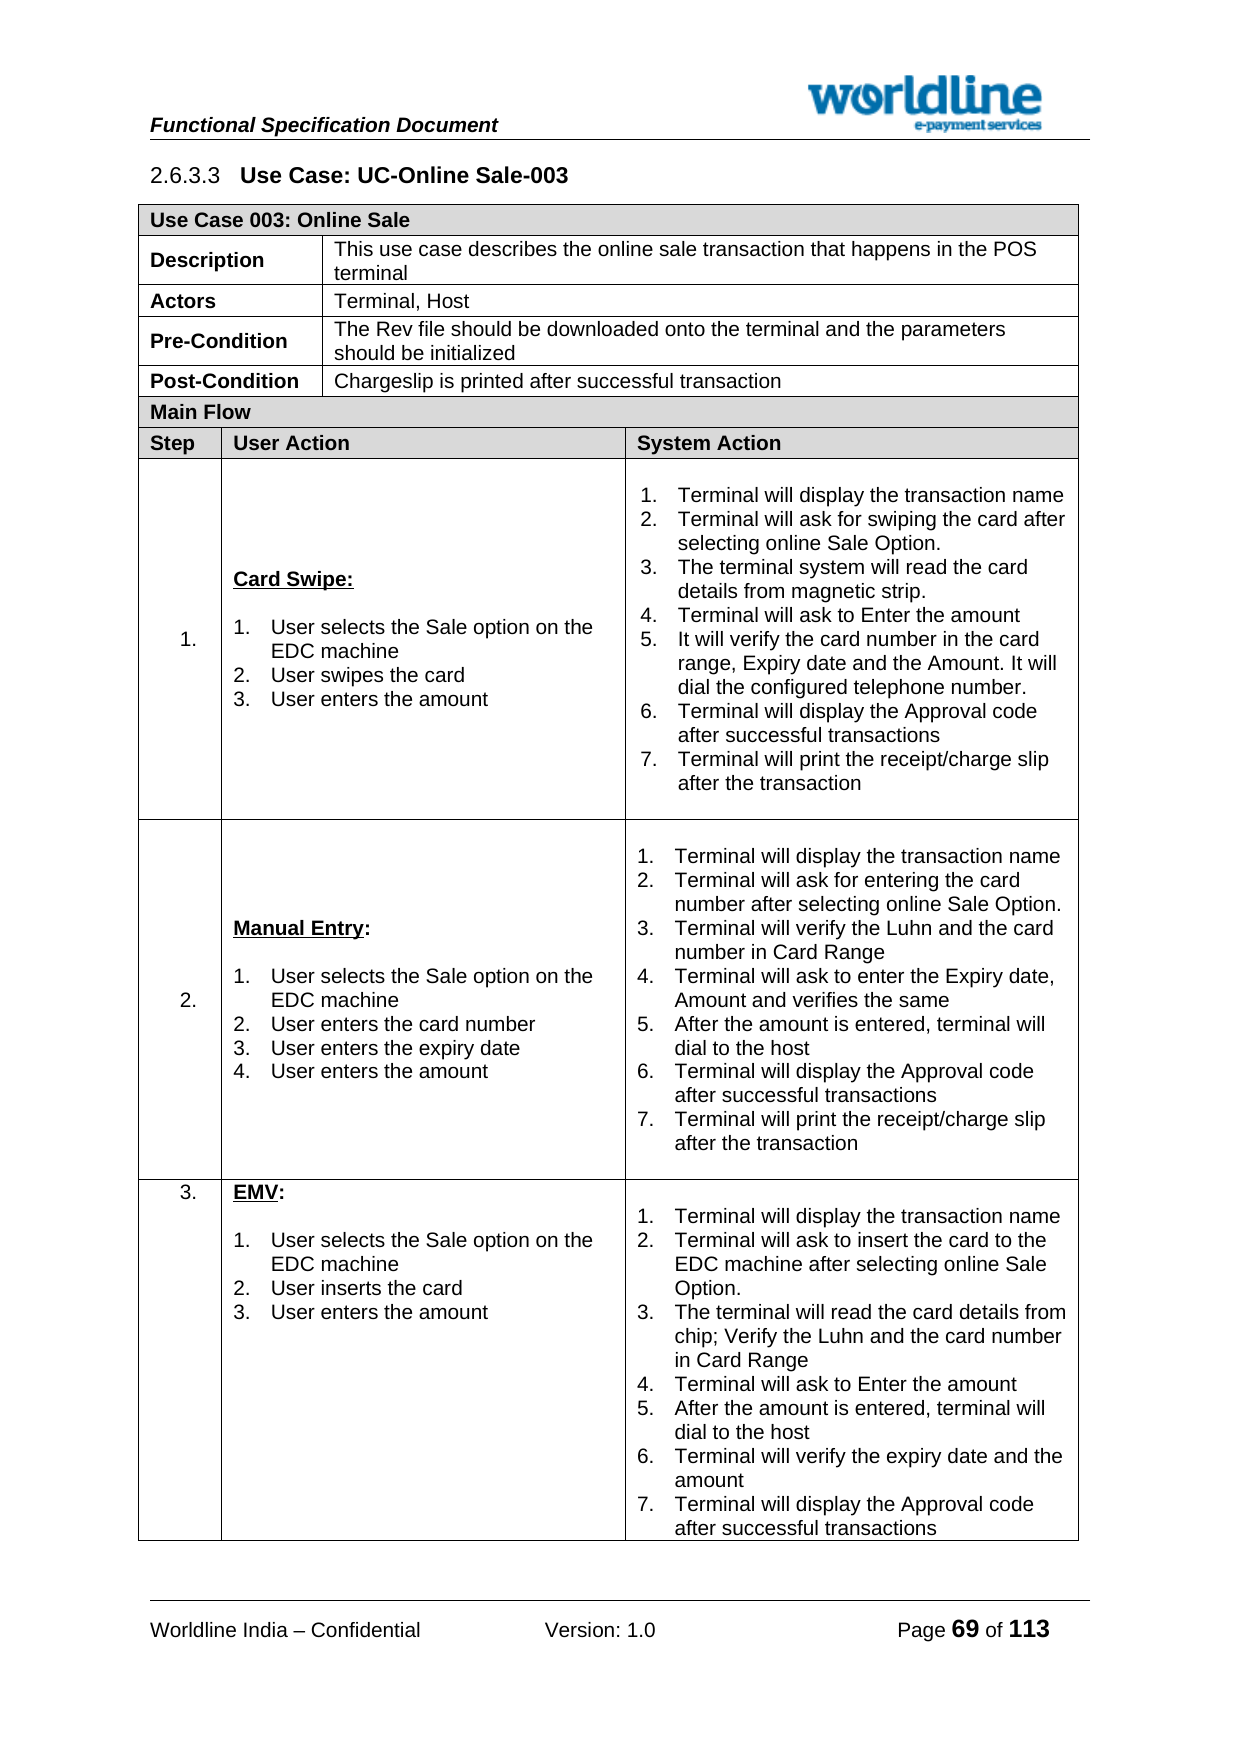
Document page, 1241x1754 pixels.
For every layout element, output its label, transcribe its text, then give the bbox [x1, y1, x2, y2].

picture [807, 75, 1043, 133]
table_cell [139, 459, 221, 819]
table_cell Main Flow [139, 397, 1078, 427]
subtitle Use Case: UC-Online Sale-003 [150, 162, 1090, 189]
table_cell Actors [139, 285, 322, 316]
table_cell Manual Entry: User selects the Sale option on the EDC machine User enters the card number User enters the expiry date User enters the amount [222, 820, 625, 1179]
table_cell Terminal will display the transaction name Terminal will ask for entering the card number after selecting online Sale Option. Terminal will verify the Luhn and the card number in Card Range Terminal will ask to enter the Expiry date, Amount and verifies the same After the amount is entered, terminal will dial to the host Terminal will display the Approval code after successful transactions Terminal will print the receipt/charge slip after the transaction [626, 820, 1078, 1179]
table_cell System Action [626, 428, 1078, 458]
table_header Use Case 003: Online Sale [139, 205, 1078, 235]
table_cell Terminal will display the transaction name Terminal will ask for swiping the card after selecting online Sale Option. The terminal system will read the card details from magnetic strip. Terminal will ask to Enter the amount It will verify the card number in the card range, Expiry date and the Amount. It will dial the configured telephone number. Terminal will display the Approval code after successful transactions Terminal will print the receipt/charge slip after the transaction [626, 459, 1078, 819]
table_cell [626, 1180, 1078, 1539]
table_cell Terminal, Host [323, 285, 1078, 316]
table_cell Pre-Condition [139, 317, 322, 364]
table_cell Description [139, 236, 322, 284]
table_cell [139, 820, 221, 1179]
table_cell Card Swipe: User selects the Sale option on the EDC machine User swipes the card User enters the amount [222, 459, 625, 819]
table_cell Chargeslip is printed after successful transaction [323, 366, 1078, 396]
table_cell [139, 1180, 221, 1539]
table_cell The Rev file should be downloaded onto the terminal and the parameters should be initialized [323, 317, 1078, 364]
table_cell Post-Condition [139, 366, 322, 396]
table_cell User Action [222, 428, 625, 458]
table_cell Step [139, 428, 221, 458]
table_cell This use case describes the online sale transaction that happens in the POS terminal [323, 236, 1078, 284]
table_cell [222, 1180, 625, 1539]
